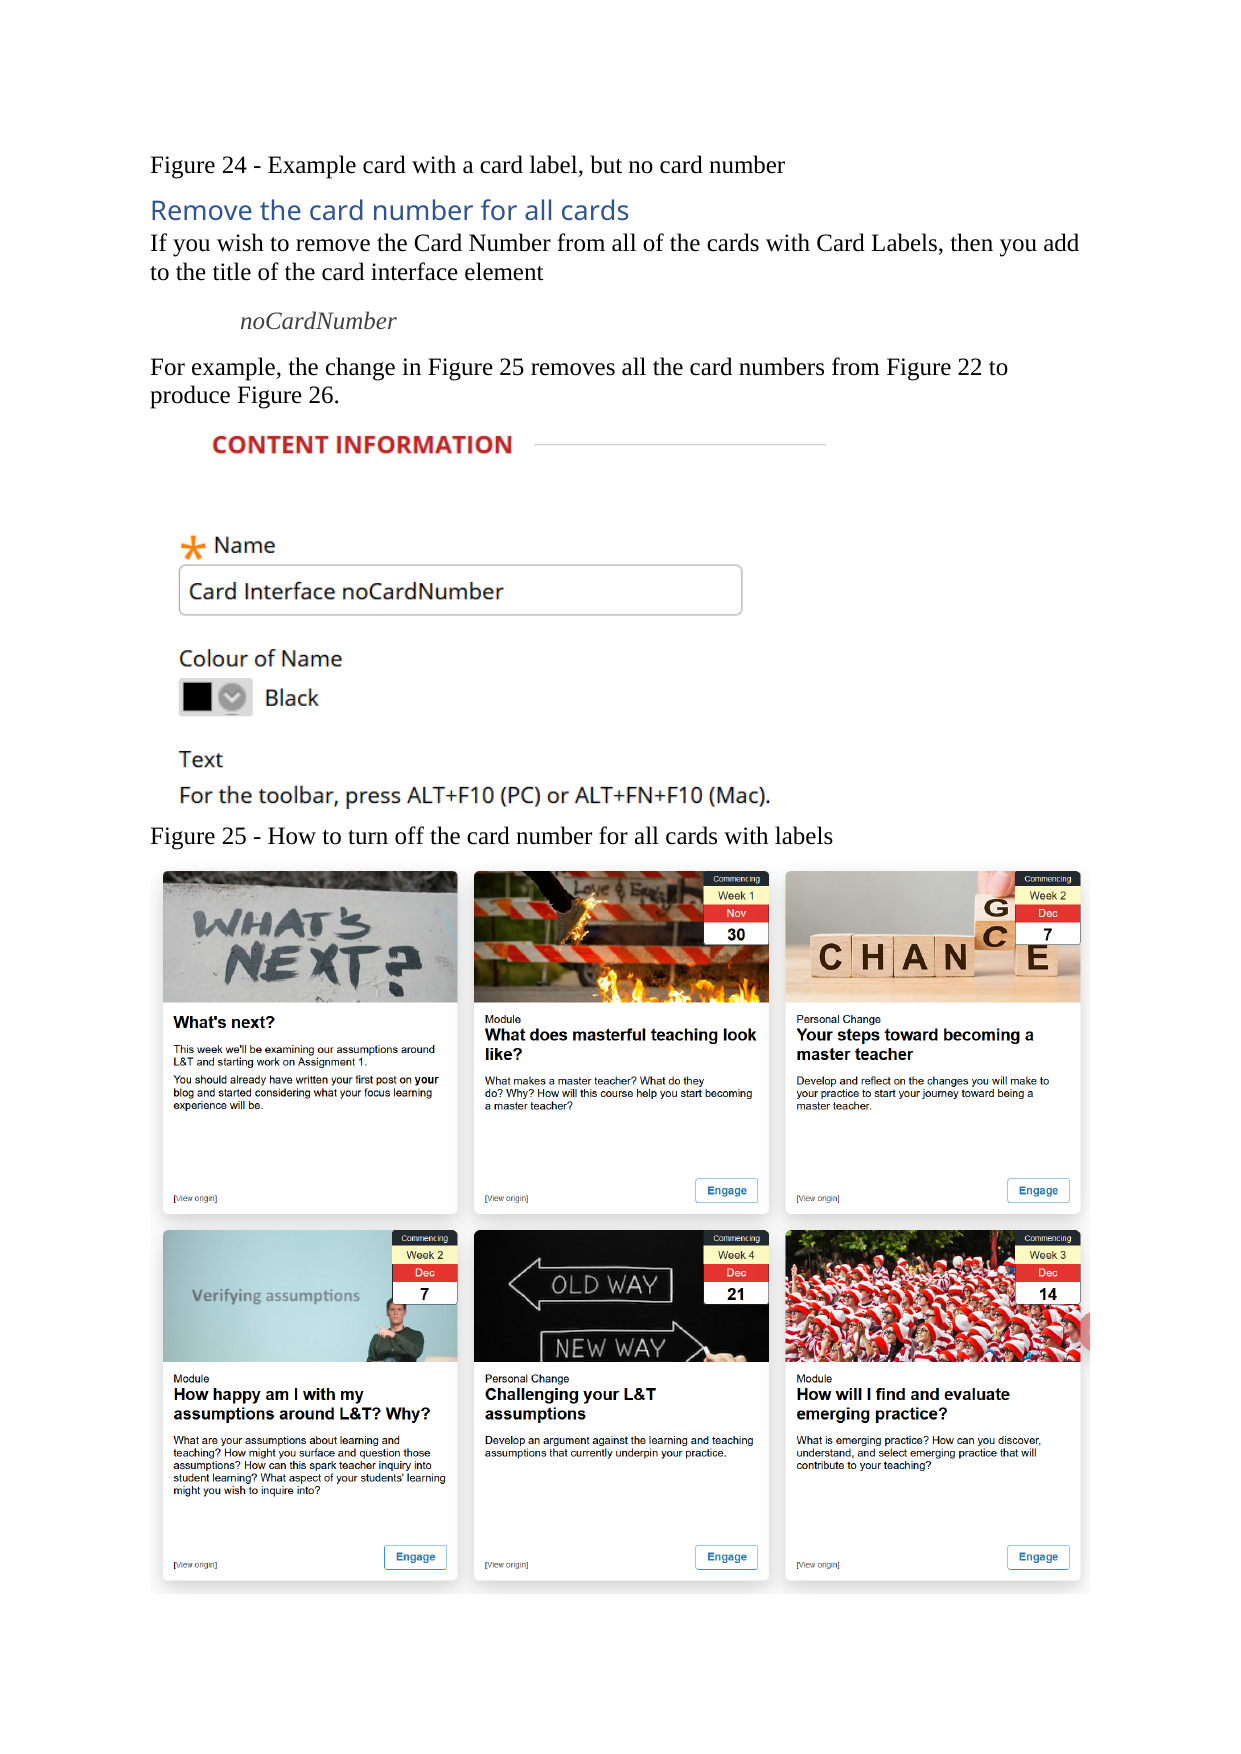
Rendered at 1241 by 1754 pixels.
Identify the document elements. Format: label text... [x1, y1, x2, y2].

text If you wish to remove the Card Number from all of the cards with Card Labels, then you add to the title of the card interface element [150, 228, 1090, 286]
text Figure 25 - How to turn off the card number for all cards with labels [150, 821, 1090, 850]
text For example, the change in Figure 25 removes all the card numbers from Figure 22 to produce Figure 26. [150, 352, 1090, 409]
picture [150, 862, 1091, 1594]
text Figure 24 - Example card with a card label, but no card number [150, 150, 1090, 179]
picture [150, 421, 827, 809]
text noCardNumber [240, 306, 1000, 335]
subtitle Remove the card number for all cards [150, 191, 1090, 228]
